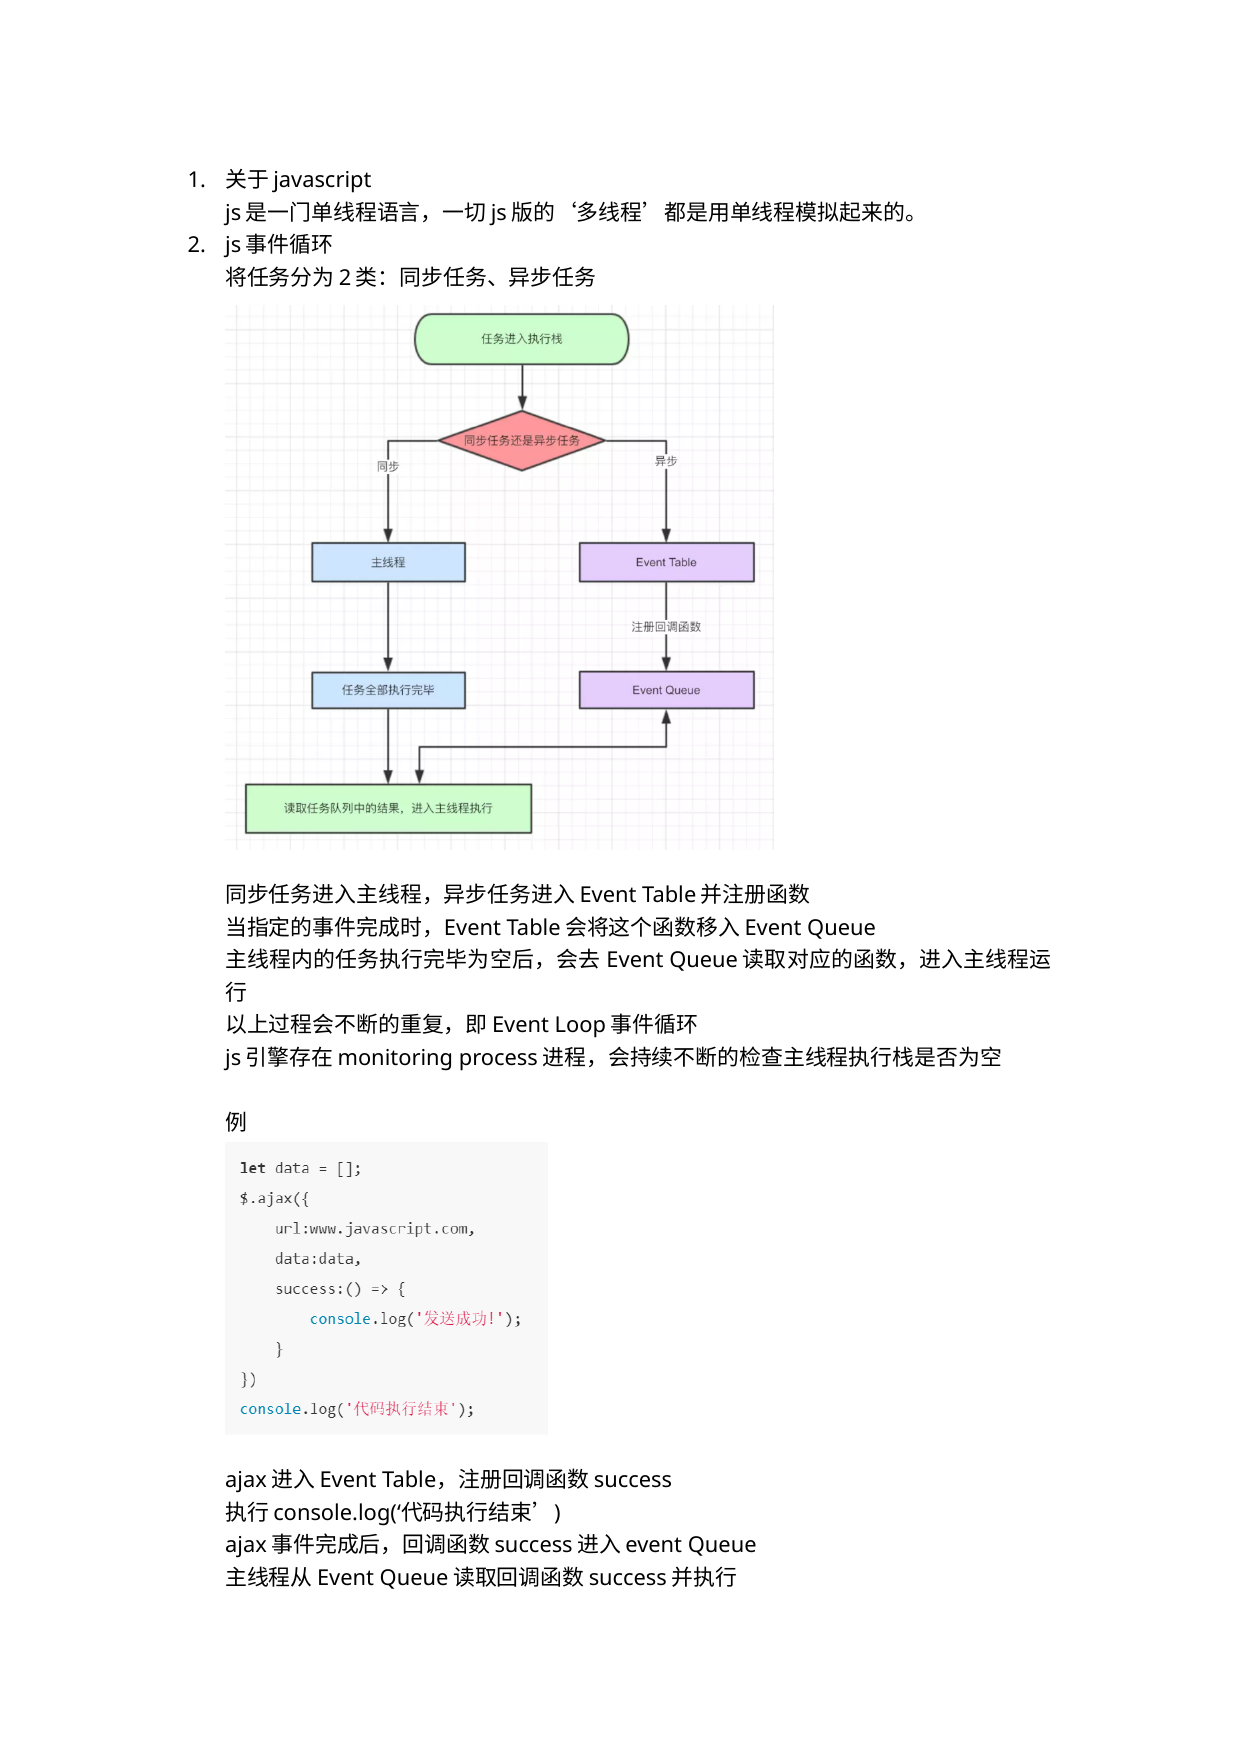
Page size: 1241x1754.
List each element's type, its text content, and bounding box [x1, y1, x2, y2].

list 例 [225, 1104, 1053, 1137]
list js引擎存在monitoring process进程，会持续不断的检查主线程执行栈是否为空 [225, 1039, 1053, 1072]
list 执行console.log(‘代码执行结束’) [225, 1494, 1053, 1527]
list 将任务分为2类：同步任务、异步任务 [225, 259, 1053, 292]
list 主线程从Event Queue读取回调函数success并执行 [225, 1559, 1053, 1592]
list ajax事件完成后，回调函数success进入event Queue [225, 1527, 1053, 1559]
list 关于javascript [187, 162, 1053, 194]
list js是一门单线程语言，一切js版的‘多线程’都是用单线程模拟起来的。 [225, 194, 1053, 227]
list 以上过程会不断的重复，即Event Loop事件循环 [225, 1007, 1053, 1039]
picture [225, 1137, 548, 1450]
list 当指定的事件完成时，Event Table会将这个函数移入Event Queue [225, 909, 1053, 942]
list ajax进入Event Table，注册回调函数success [225, 1462, 1053, 1494]
list js事件循环 [187, 227, 1053, 259]
list 同步任务进入主线程，异步任务进入Event Table并注册函数 [225, 877, 1053, 909]
list 主线程内的任务执行完毕为空后，会去Event Queue读取对应的函数，进入主线程运行 [225, 942, 1053, 1007]
picture [225, 292, 774, 854]
